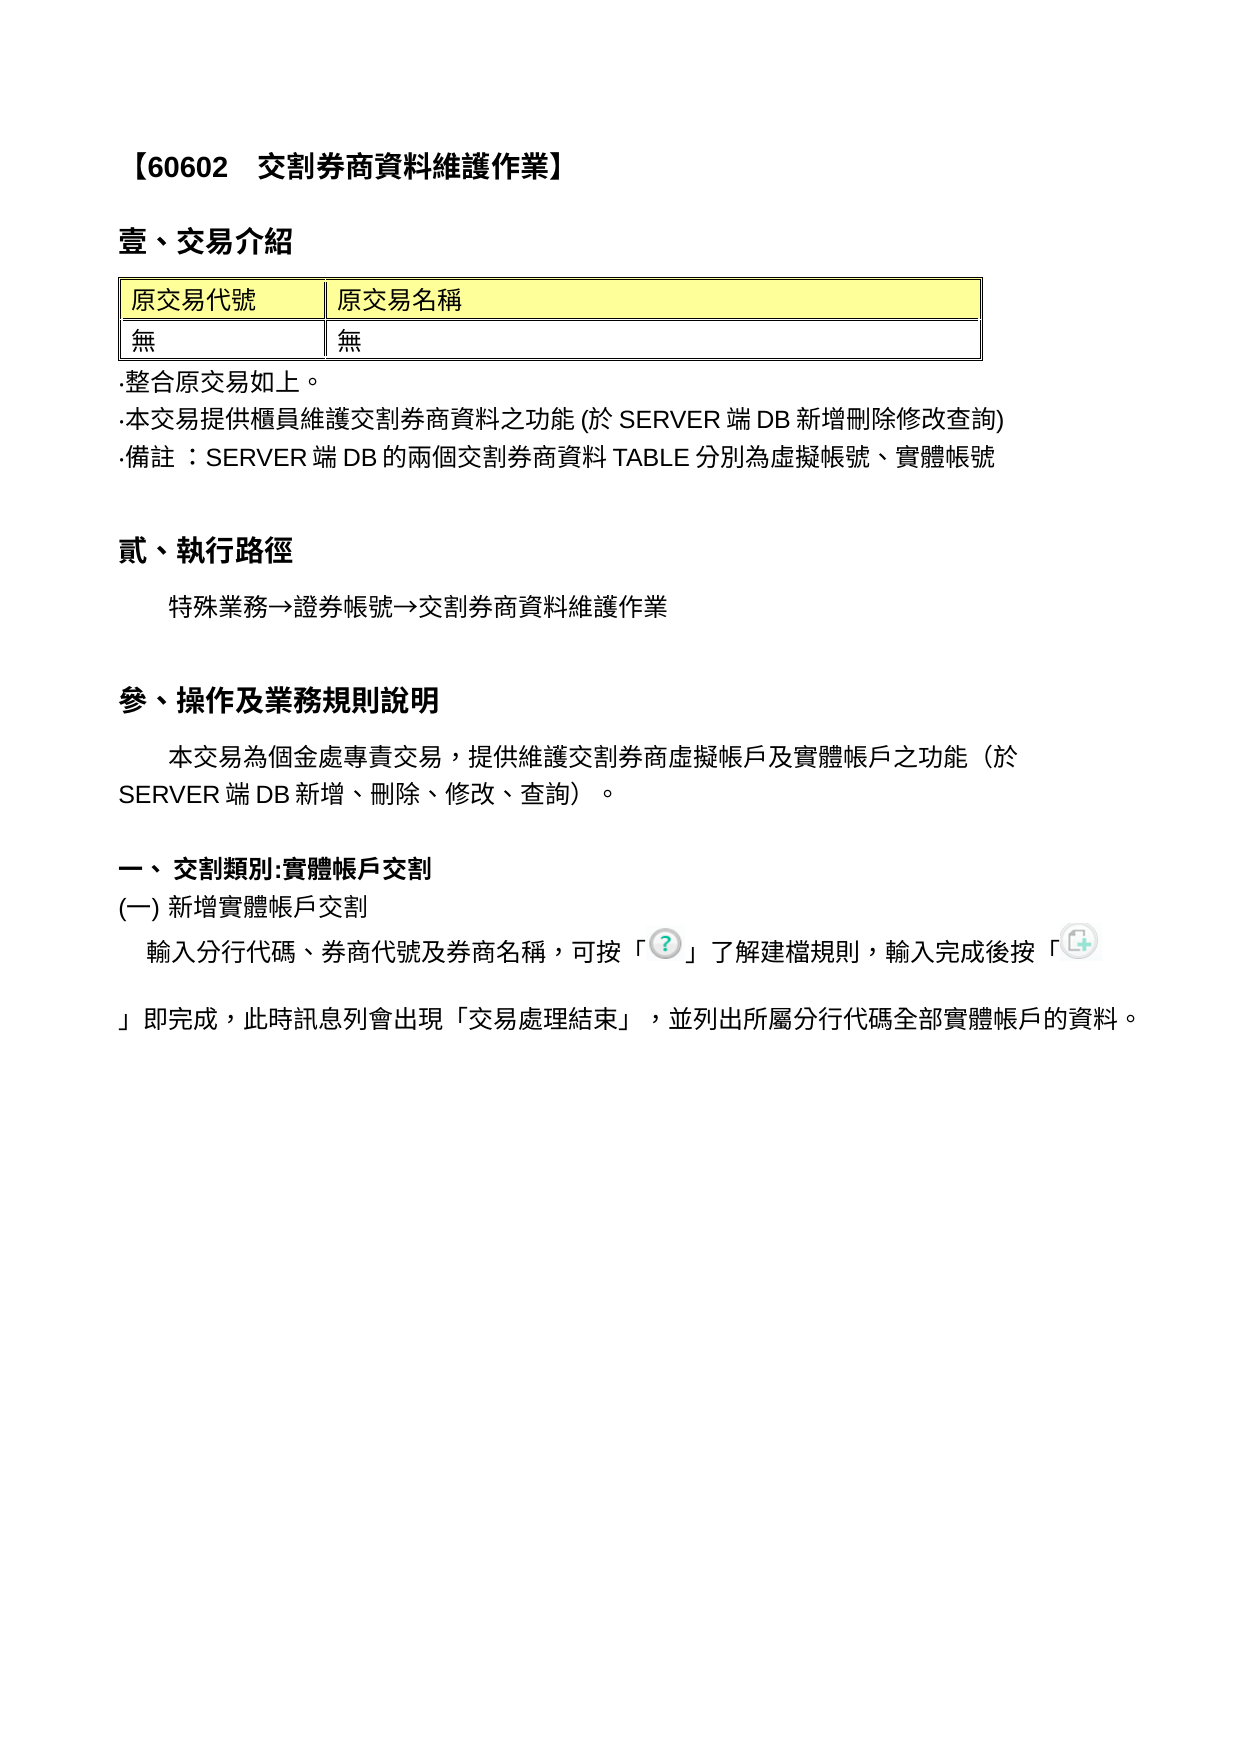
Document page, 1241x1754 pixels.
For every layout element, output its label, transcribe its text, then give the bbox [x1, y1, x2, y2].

picture [1060, 923, 1102, 961]
text ‧整合原交易如上。 [118, 361, 1122, 399]
text 【60602 交割券商資料維護作業】 [118, 127, 1122, 202]
text ‧備註 ：SERVER端DB的兩個交割券商資料TABLE分別為虛擬帳號、實體帳號 [118, 436, 1122, 474]
table_header 原交易名稱 [326, 280, 980, 318]
text 輸入分行代碼、券商代號及券商名稱，可按「」了解建檔規則，輸入完成後按「」即完成，此時訊息列會出現「交易處理結束」，並列出所屬分行代碼全部實體帳戶的資料。 [118, 924, 1122, 1036]
text 貳、執行路徑 [118, 511, 1122, 586]
text 本交易為個金處專責交易，提供維護交割券商虛擬帳戶及實體帳戶之功能（於SERVER端DB新增、刪除、修改、查詢）。 [118, 736, 1122, 811]
text 特殊業務→證券帳號→交割券商資料維護作業 [118, 586, 1122, 624]
text ‧本交易提供櫃員維護交割券商資料之功能 (於SERVER端DB新增刪除修改查詢) [118, 399, 1122, 436]
table_cell 無 [326, 318, 980, 358]
text 參、操作及業務規則說明 [118, 661, 1122, 736]
picture [646, 925, 685, 961]
text 一、 交割類別:實體帳戶交割 [118, 811, 1122, 886]
text 壹、交易介紹 [118, 202, 1122, 277]
table_header 原交易代號 [120, 278, 326, 318]
table_cell 無 [121, 318, 326, 358]
list 新增實體帳戶交割 [118, 886, 1122, 924]
